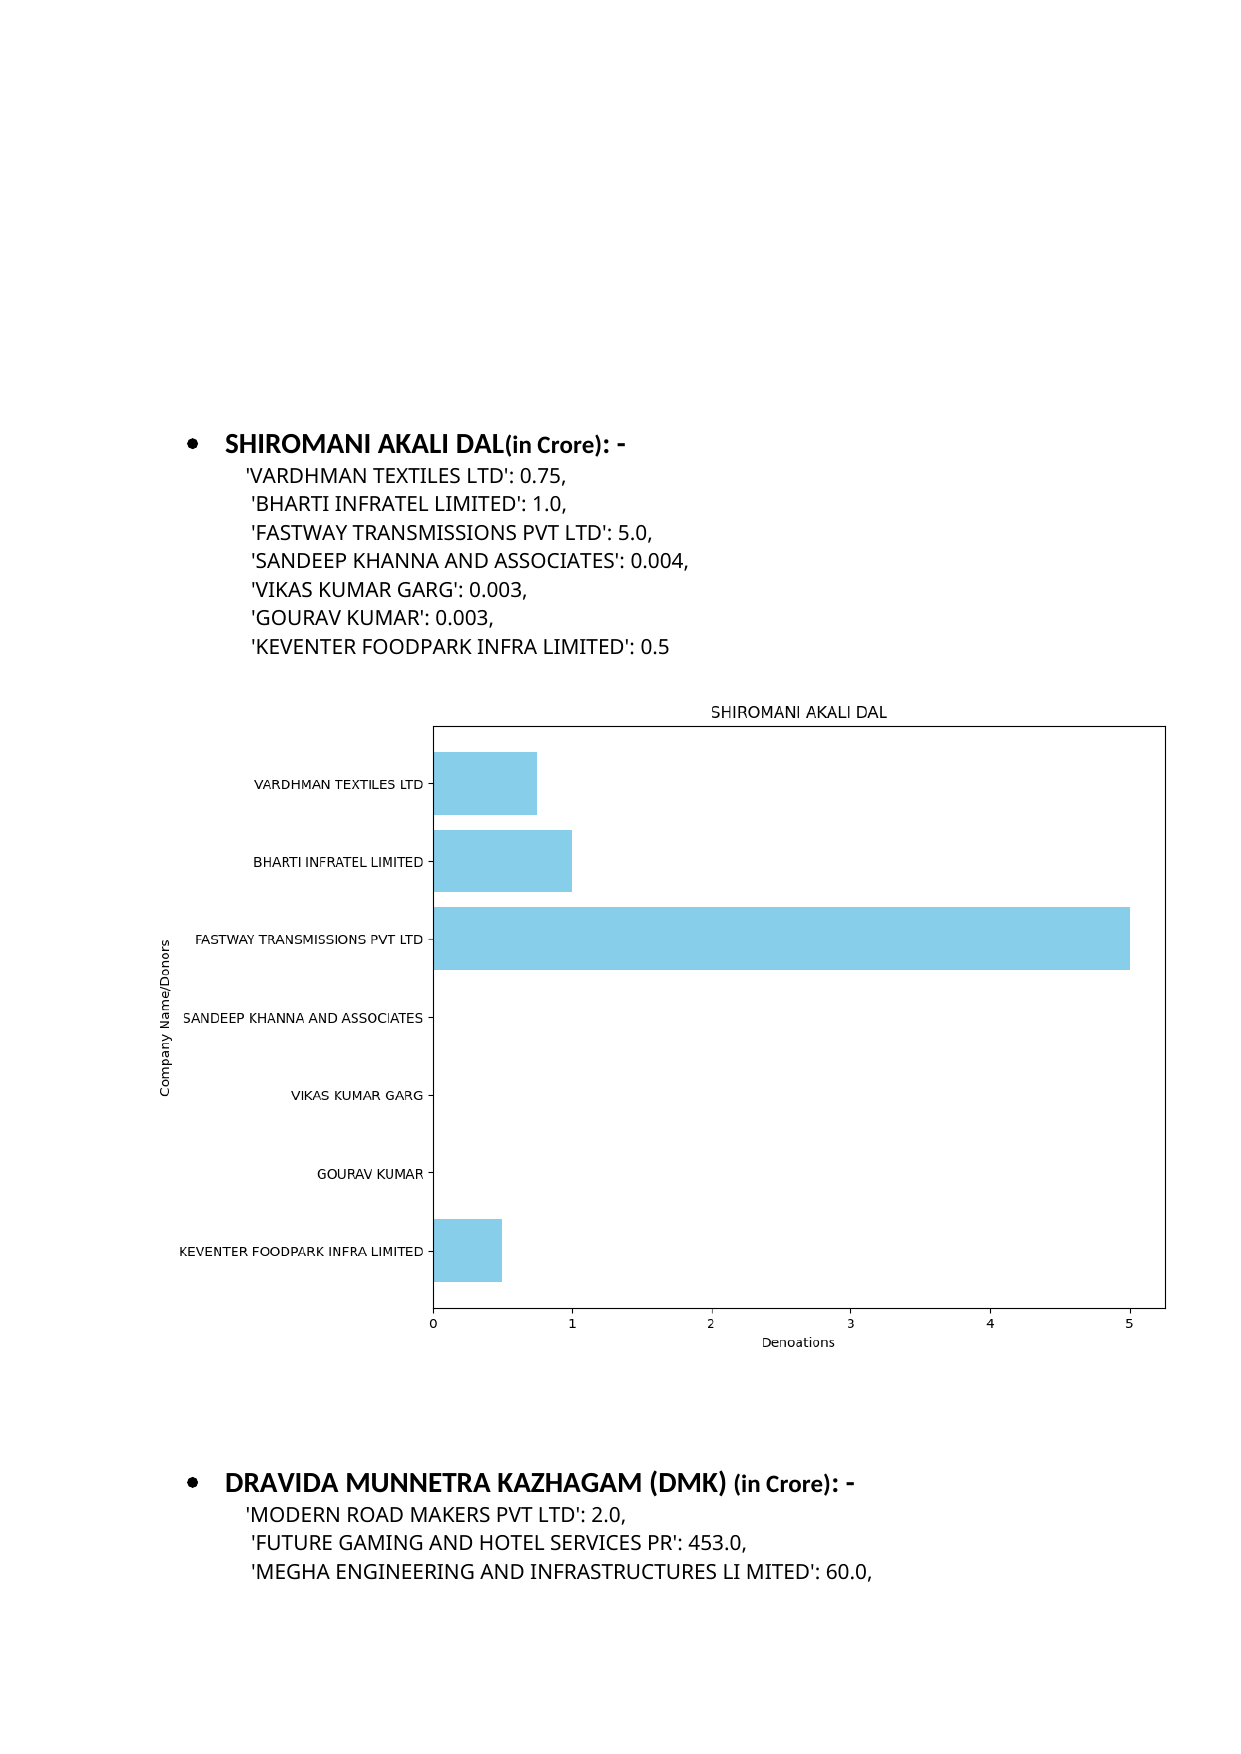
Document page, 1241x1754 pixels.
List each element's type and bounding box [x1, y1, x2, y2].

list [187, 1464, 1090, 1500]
picture [150, 695, 1173, 1358]
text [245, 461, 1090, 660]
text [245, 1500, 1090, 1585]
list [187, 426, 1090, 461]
